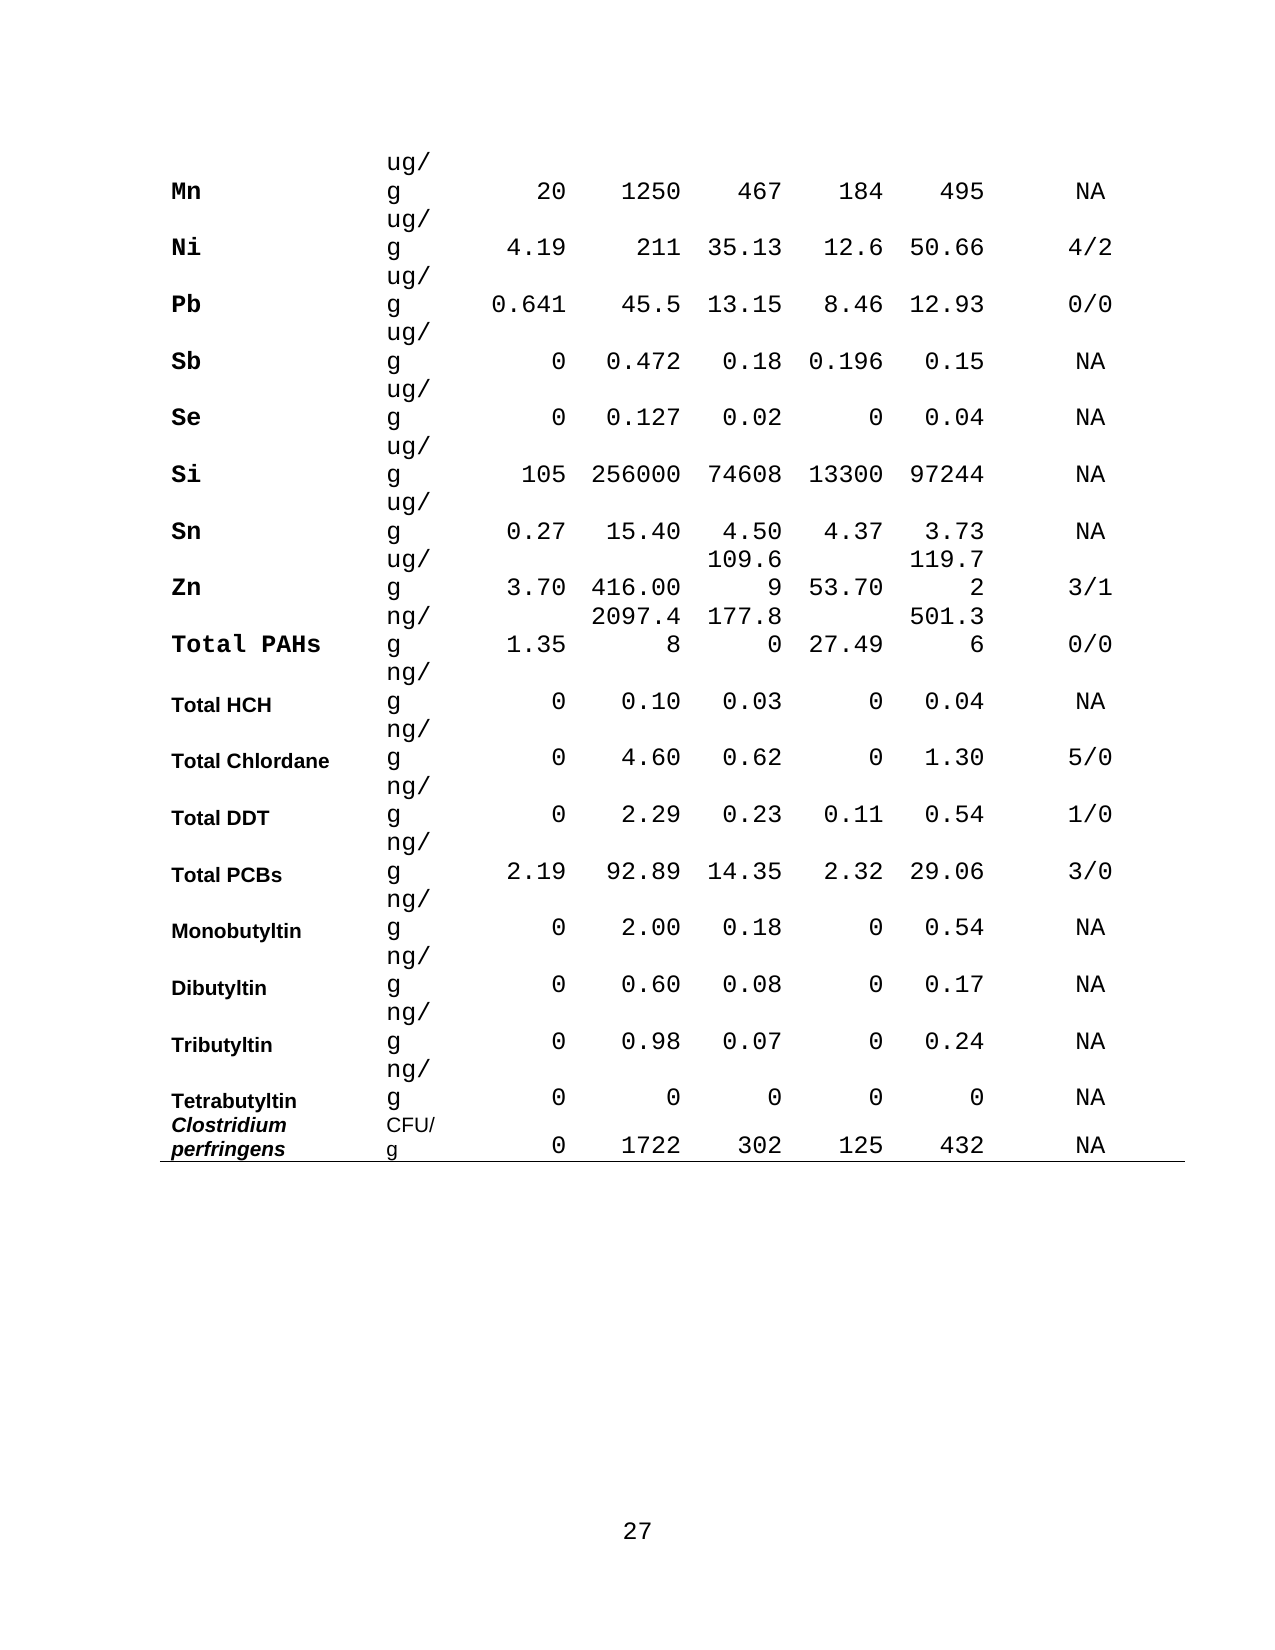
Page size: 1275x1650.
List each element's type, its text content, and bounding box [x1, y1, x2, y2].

table_cell Monobutyltin [160, 887, 375, 943]
table_cell NA [996, 660, 1185, 717]
table_cell NA [996, 433, 1185, 490]
table_cell ug/g [375, 320, 449, 377]
table_cell ug/g [375, 263, 449, 320]
table_cell 0/0 [996, 263, 1185, 320]
table_cell 1722 [577, 1113, 692, 1161]
table_cell ug/g [375, 547, 449, 603]
table_cell 4.19 [449, 207, 577, 263]
table_cell NA [996, 887, 1185, 943]
table_cell 467 [692, 150, 793, 207]
table_cell 53.70 [793, 547, 894, 603]
table_cell 2.29 [577, 773, 692, 830]
table_cell 4/2 [996, 207, 1185, 263]
table_cell 0.10 [577, 660, 692, 717]
table_cell 0 [449, 717, 577, 773]
table_cell 3.70 [449, 547, 577, 603]
table_cell 0 [577, 1057, 692, 1113]
table_cell 2097.48 [577, 603, 692, 660]
table_cell 105 [449, 433, 577, 490]
table_cell ug/g [375, 433, 449, 490]
table_cell 0.472 [577, 320, 692, 377]
table_cell Total PCBs [160, 830, 375, 887]
table_cell 1.35 [449, 603, 577, 660]
table_cell NA [996, 1000, 1185, 1057]
table_cell 501.36 [894, 603, 996, 660]
table_cell NA [996, 943, 1185, 1000]
table_cell 3/1 [996, 547, 1185, 603]
table_cell 0 [449, 1000, 577, 1057]
table_cell 74608 [692, 433, 793, 490]
table_cell 0.641 [449, 263, 577, 320]
table_cell NA [996, 150, 1185, 207]
table_cell 4.60 [577, 717, 692, 773]
table_cell ng/g [375, 1000, 449, 1057]
table_cell 0.03 [692, 660, 793, 717]
table_cell ug/g [375, 490, 449, 547]
table_cell 0.24 [894, 1000, 996, 1057]
table_cell 256000 [577, 433, 692, 490]
table_cell Total DDT [160, 773, 375, 830]
table_cell 0 [793, 660, 894, 717]
table_cell 0.27 [449, 490, 577, 547]
table_cell 45.5 [577, 263, 692, 320]
table_cell 4.50 [692, 490, 793, 547]
table_cell Total Chlordane [160, 717, 375, 773]
table_cell Ni [160, 207, 375, 263]
table_cell NA [996, 1057, 1185, 1113]
table_cell 0 [449, 1113, 577, 1161]
table_cell 3/0 [996, 830, 1185, 887]
table_cell 97244 [894, 433, 996, 490]
table_cell 0.127 [577, 377, 692, 433]
table_cell Clostridium perfringens [160, 1113, 375, 1161]
table_cell Se [160, 377, 375, 433]
table_cell Total PAHs [160, 603, 375, 660]
table_cell 0.15 [894, 320, 996, 377]
table_cell 0.07 [692, 1000, 793, 1057]
table_cell NA [996, 1113, 1185, 1161]
table_cell 8.46 [793, 263, 894, 320]
table_cell ng/g [375, 1057, 449, 1113]
table_cell 0 [793, 1057, 894, 1113]
table_cell 35.13 [692, 207, 793, 263]
table_cell 495 [894, 150, 996, 207]
table_cell 0.62 [692, 717, 793, 773]
table_cell 211 [577, 207, 692, 263]
table_cell 0.04 [894, 377, 996, 433]
table_cell 92.89 [577, 830, 692, 887]
table_cell 1/0 [996, 773, 1185, 830]
table_cell 1.30 [894, 717, 996, 773]
table_cell 0.23 [692, 773, 793, 830]
table_cell 2.32 [793, 830, 894, 887]
table_cell 0.98 [577, 1000, 692, 1057]
table_cell 0.11 [793, 773, 894, 830]
table_cell Tetrabutyltin [160, 1057, 375, 1113]
table_cell 0 [793, 377, 894, 433]
table_cell Si [160, 433, 375, 490]
table_cell 0.18 [692, 887, 793, 943]
table_cell 12.6 [793, 207, 894, 263]
table_cell 0.54 [894, 887, 996, 943]
table_cell 432 [894, 1113, 996, 1161]
table_cell ug/g [375, 150, 449, 207]
table_cell ng/g [375, 717, 449, 773]
table_cell NA [996, 377, 1185, 433]
table_cell Sb [160, 320, 375, 377]
table_cell 4.37 [793, 490, 894, 547]
table_cell 0.54 [894, 773, 996, 830]
table_cell NA [996, 490, 1185, 547]
table_cell 302 [692, 1113, 793, 1161]
table_cell 13.15 [692, 263, 793, 320]
table_cell ug/g [375, 207, 449, 263]
table_cell 0 [793, 887, 894, 943]
table_cell 2.19 [449, 830, 577, 887]
table_cell ng/g [375, 887, 449, 943]
table_cell 15.40 [577, 490, 692, 547]
table_cell 109.69 [692, 547, 793, 603]
table_cell 0 [449, 377, 577, 433]
table_cell 0.196 [793, 320, 894, 377]
table_cell Dibutyltin [160, 943, 375, 1000]
table_cell ng/g [375, 773, 449, 830]
table_cell 5/0 [996, 717, 1185, 773]
table_cell 0.60 [577, 943, 692, 1000]
table_cell CFU/g [375, 1113, 449, 1161]
table_cell 14.35 [692, 830, 793, 887]
table_cell 29.06 [894, 830, 996, 887]
table_cell 0/0 [996, 603, 1185, 660]
table_cell 0.02 [692, 377, 793, 433]
table_cell 13300 [793, 433, 894, 490]
table_cell 184 [793, 150, 894, 207]
table_cell Sn [160, 490, 375, 547]
table_cell Pb [160, 263, 375, 320]
table_cell 1250 [577, 150, 692, 207]
table_cell 0 [449, 1057, 577, 1113]
table_cell 27.49 [793, 603, 894, 660]
table_cell 0 [449, 320, 577, 377]
table_cell NA [996, 320, 1185, 377]
table_cell 0 [894, 1057, 996, 1113]
table_cell 0 [793, 1000, 894, 1057]
table_cell ng/g [375, 943, 449, 1000]
table_cell 0.17 [894, 943, 996, 1000]
table_cell Total HCH [160, 660, 375, 717]
table_cell ug/g [375, 377, 449, 433]
table_cell 2.00 [577, 887, 692, 943]
table_cell 3.73 [894, 490, 996, 547]
table_cell 12.93 [894, 263, 996, 320]
table_cell 20 [449, 150, 577, 207]
table_cell ng/g [375, 603, 449, 660]
table_cell 119.72 [894, 547, 996, 603]
table_cell 0 [793, 943, 894, 1000]
table_cell 0.08 [692, 943, 793, 1000]
table_cell 50.66 [894, 207, 996, 263]
table_cell ng/g [375, 830, 449, 887]
table_cell 0 [449, 887, 577, 943]
table_cell 416.00 [577, 547, 692, 603]
table_cell 0.18 [692, 320, 793, 377]
table_cell Tributyltin [160, 1000, 375, 1057]
table_cell Mn [160, 150, 375, 207]
table_cell 0 [692, 1057, 793, 1113]
table_cell 0 [449, 943, 577, 1000]
table_cell ng/g [375, 660, 449, 717]
table_cell 0.04 [894, 660, 996, 717]
table_cell 0 [449, 773, 577, 830]
table_cell 177.80 [692, 603, 793, 660]
table_cell Zn [160, 547, 375, 603]
table_cell 125 [793, 1113, 894, 1161]
table_cell 0 [793, 717, 894, 773]
table_cell 0 [449, 660, 577, 717]
